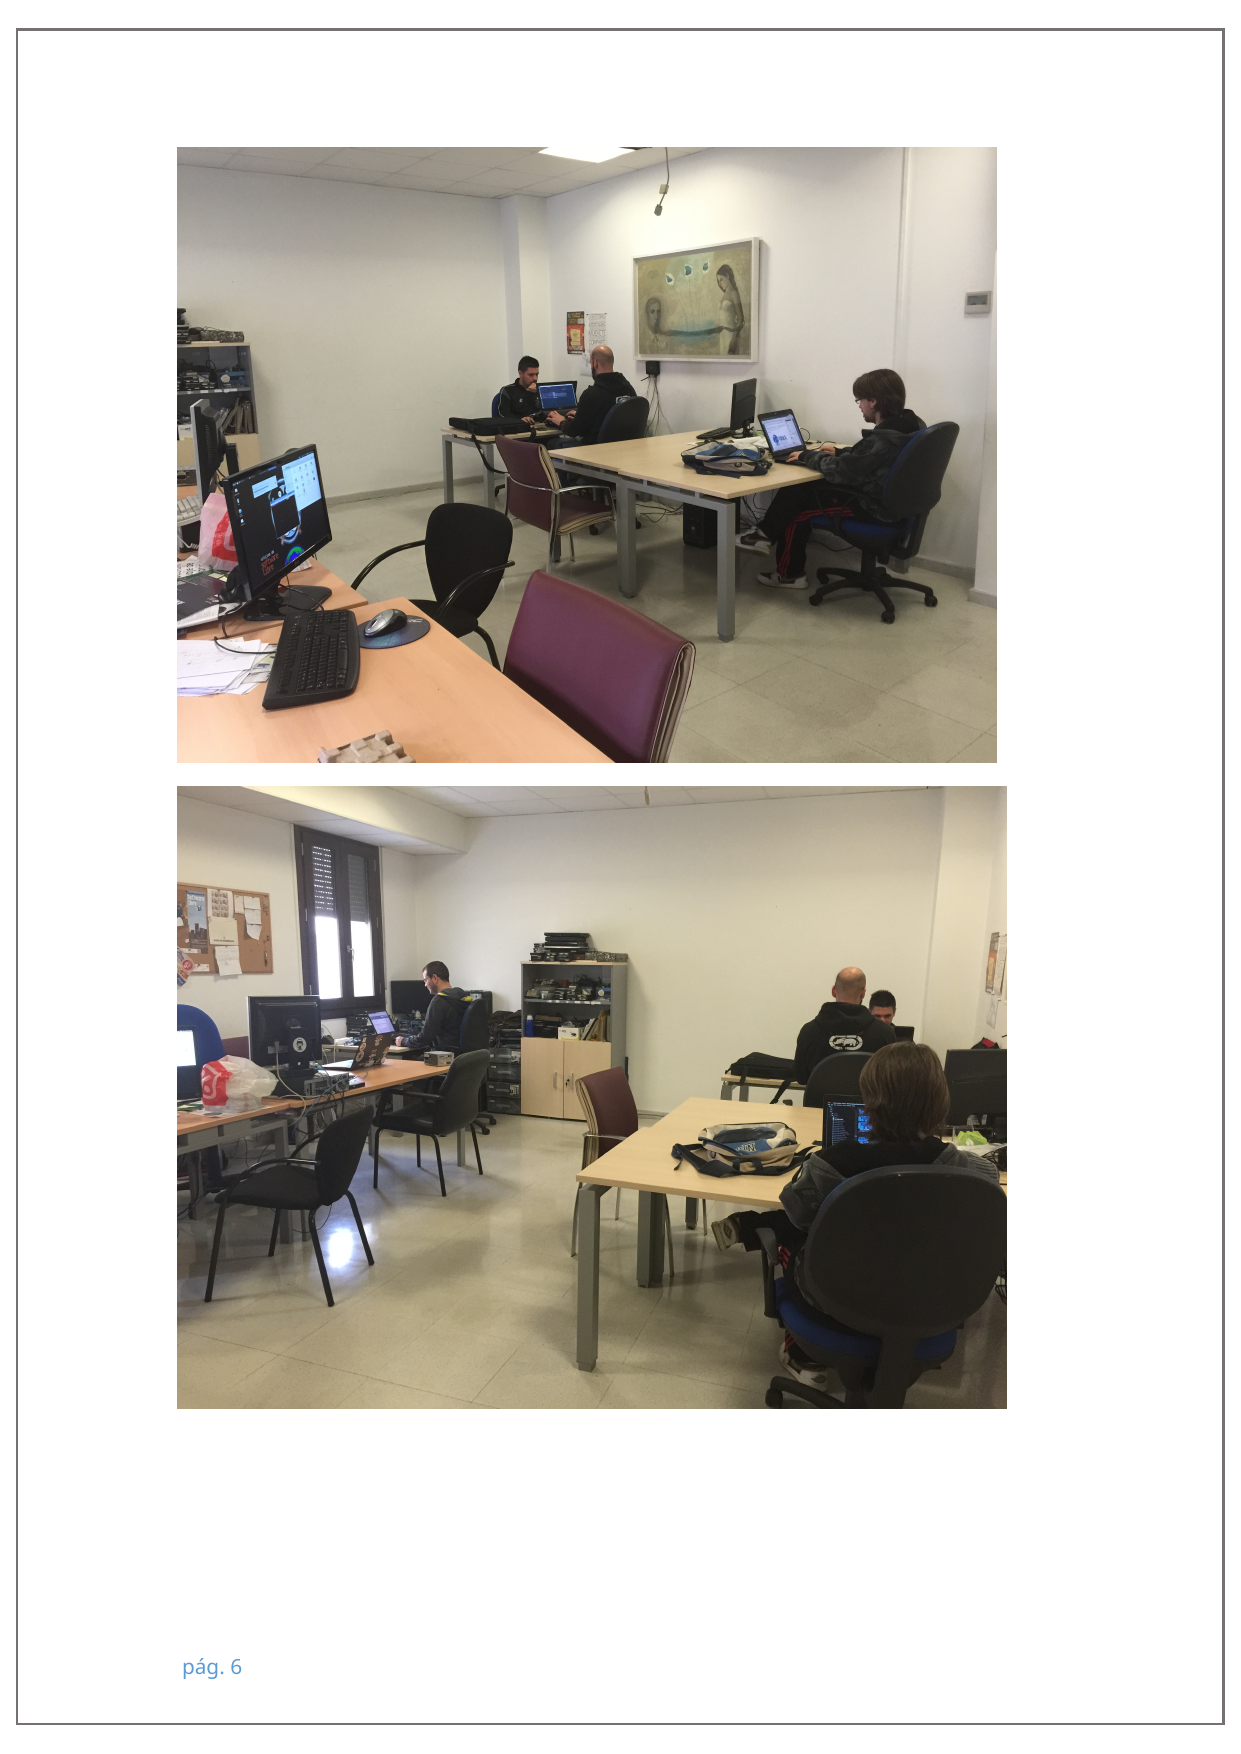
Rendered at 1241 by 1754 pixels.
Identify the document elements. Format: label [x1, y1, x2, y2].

picture [177, 786, 1007, 1409]
picture [177, 147, 997, 763]
